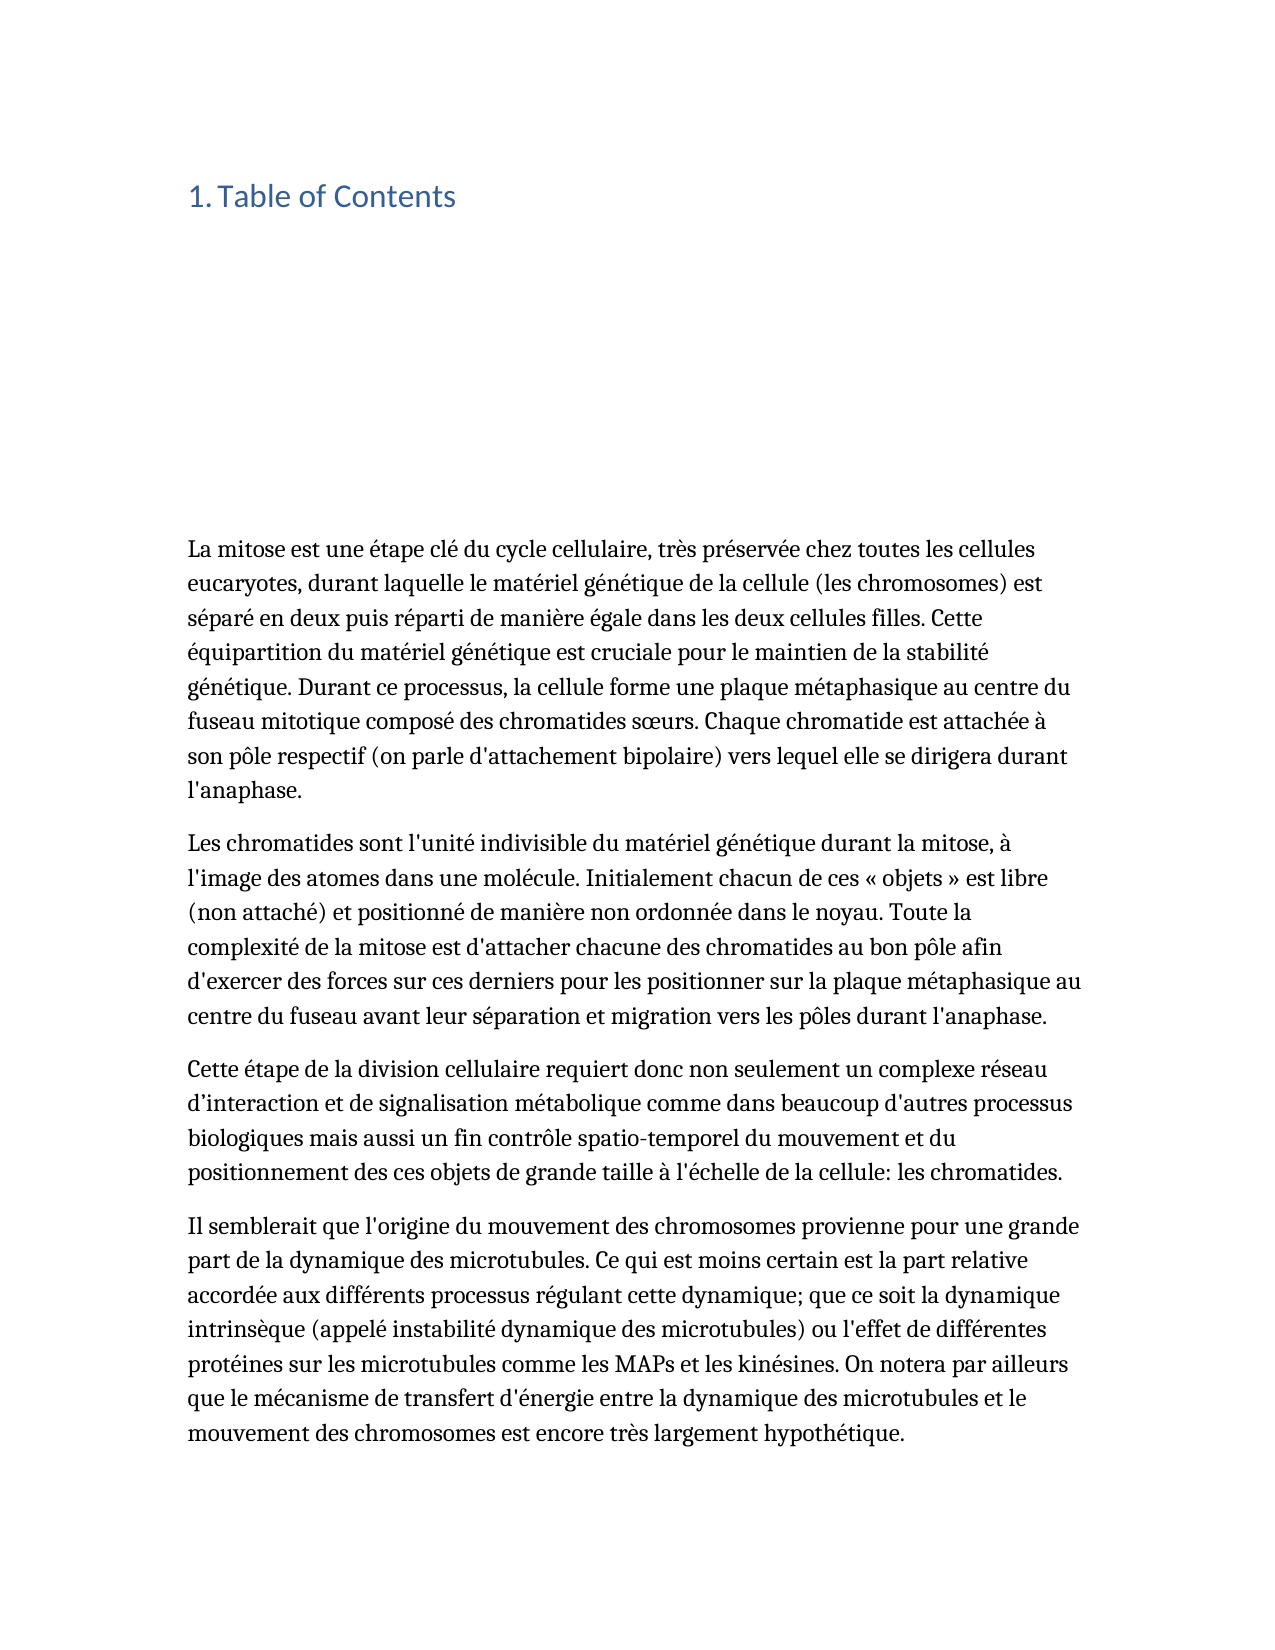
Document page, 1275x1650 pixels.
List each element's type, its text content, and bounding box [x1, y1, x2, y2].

text Les chromatides sont l'unité indivisible du matériel génétique durant la mitose, à l'image des atomes dans une molécule. Initialement chacun de ces « objets » est libre (non attaché) et positionné de manière non ordonnée dans le noyau. Toute la complexité de la mitose est d'attacher chacune des chromatides au bon pôle afin d'exercer des forces sur ces derniers pour les positionner sur la plaque métaphasique au centre du fuseau avant leur séparation et migration vers les pôles durant l'anaphase. [187, 829, 1087, 1030]
text La mitose est une étape clé du cycle cellulaire, très préservée chez toutes les cellules eucaryotes, durant laquelle le matériel génétique de la cellule (les chromosomes) est séparé en deux puis réparti de manière égale dans les deux cellules filles. Cette équipartition du matériel génétique est cruciale pour le maintien de la stabilité génétique. Durant ce processus, la cellule forme une plaque métaphasique au centre du fuseau mitotique composé des chromatides sœurs. Chaque chromatide est attachée à son pôle respectif (on parle d'attachement bipolaire) vers lequel elle se dirigera durant l'anaphase. [187, 535, 1087, 805]
text Il semblerait que l'origine du mouvement des chromosomes provienne pour une grande part de la dynamique des microtubules. Ce qui est moins certain est la part relative accordée aux différents processus régulant cette dynamique; que ce soit la dynamique intrinsèque (appelé instabilité dynamique des microtubules) ou l'effet de différentes protéines sur les microtubules comme les MAPs et les kinésines. On notera par ailleurs que le mécanisme de transfert d'énergie entre la dynamique des microtubules et le mouvement des chromosomes est encore très largement hypothétique. [187, 1212, 1087, 1447]
text Cette étape de la division cellulaire requiert donc non seulement un complexe réseau d’interaction et de signalisation métabolique comme dans beaucoup d'autres processus biologiques mais aussi un fin contrôle spatio-temporel du mouvement et du positionnement des ces objets de grande taille à l'échelle de la cellule: les chromatides. [187, 1055, 1087, 1187]
